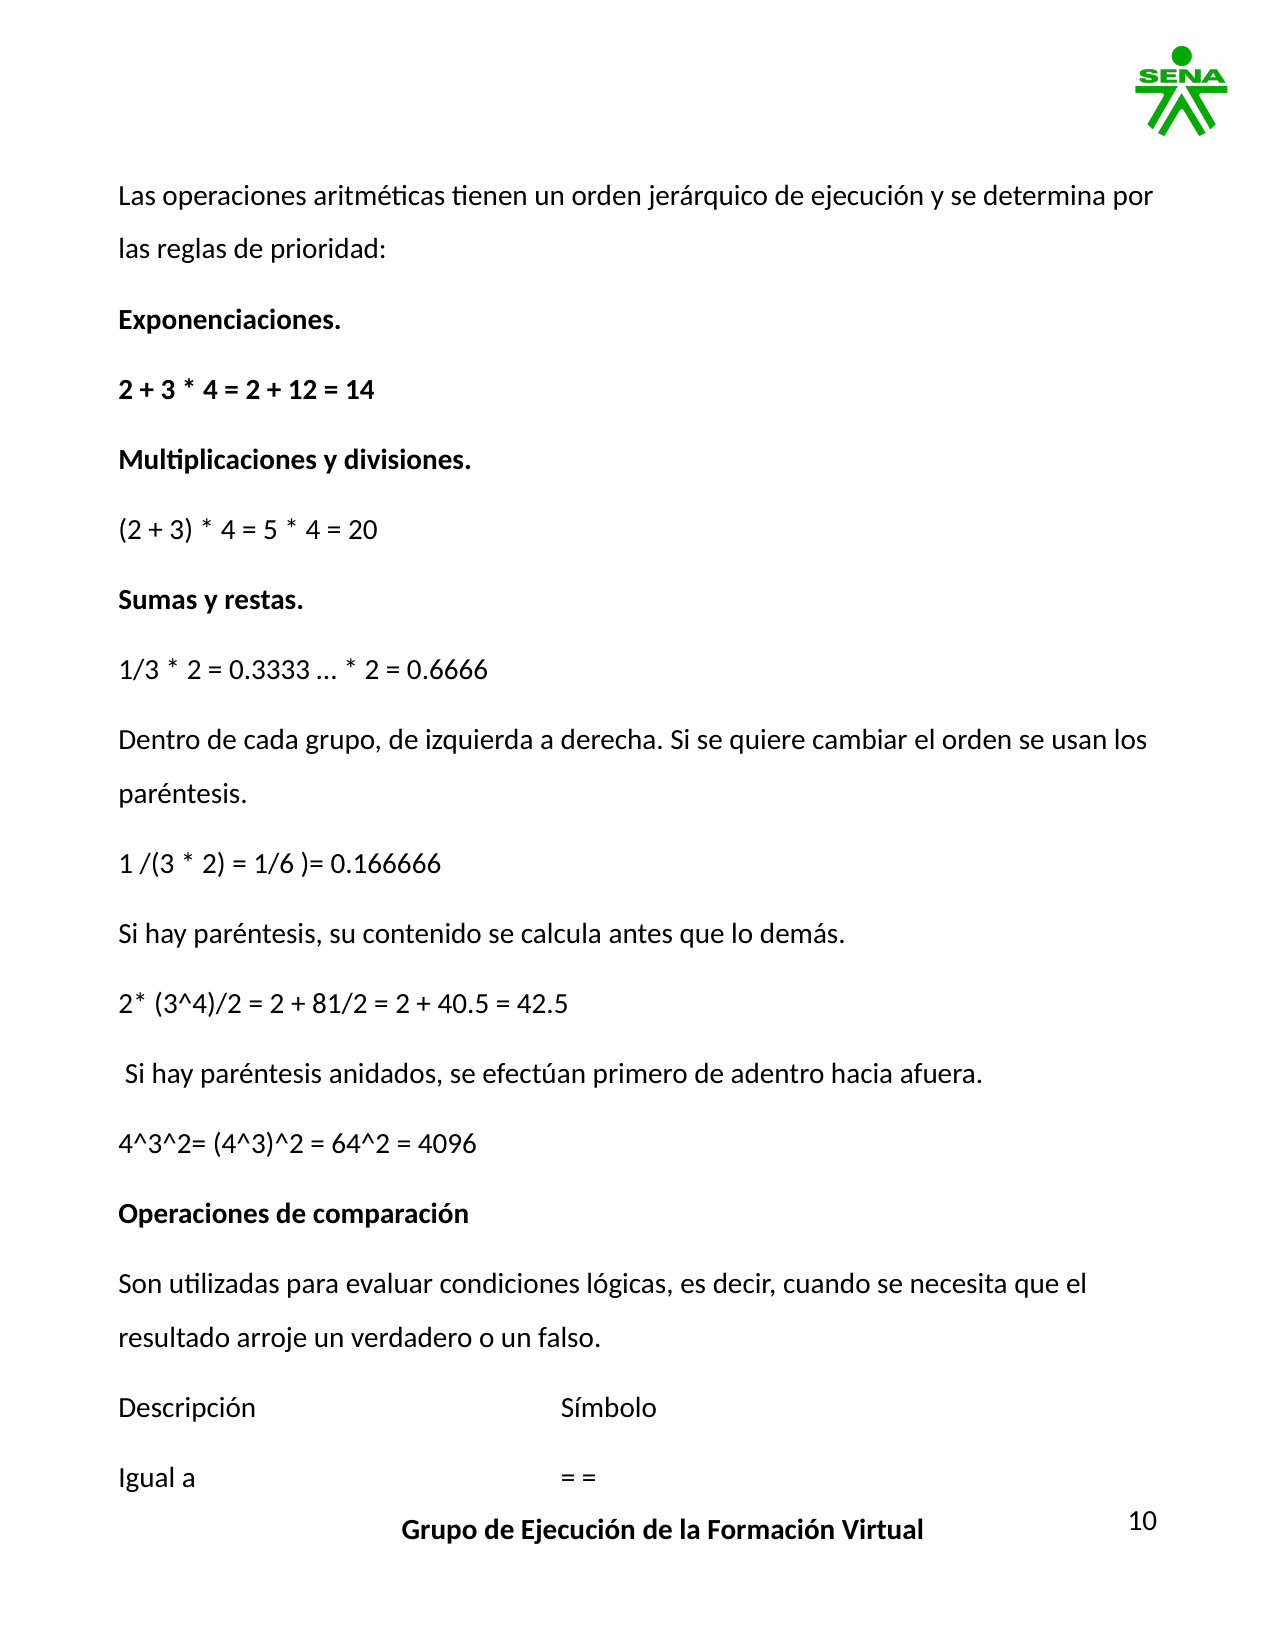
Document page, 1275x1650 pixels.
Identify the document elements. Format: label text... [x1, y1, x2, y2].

text Sumas y restas. [118, 581, 1157, 617]
text Si hay paréntesis anidados, se efectúan primero de adentro hacia afuera. [118, 1055, 1157, 1091]
text Igual a = = [118, 1459, 1157, 1495]
text 2* (3^4)/2 = 2 + 81/2 = 2 + 40.5 = 42.5 [118, 985, 1157, 1021]
text Dentro de cada grupo, de izquierda a derecha. Si se quiere cambiar el orden se usan los paréntesis. [118, 721, 1157, 810]
picture [1135, 46, 1228, 136]
text Multiplicaciones y divisiones. [118, 441, 1157, 477]
text 1 /(3 * 2) = 1/6 )= 0.166666 [118, 845, 1157, 881]
text Descripción Símbolo [118, 1389, 1157, 1425]
text 1/3 * 2 = 0.3333 … * 2 = 0.6666 [118, 651, 1157, 687]
text Exponenciaciones. [118, 301, 1157, 336]
text Las operaciones aritméticas tienen un orden jerárquico de ejecución y se determina por las reglas de prioridad: [118, 177, 1157, 266]
text 2 + 3 * 4 = 2 + 12 = 14 [118, 371, 1157, 406]
text Son utilizadas para evaluar condiciones lógicas, es decir, cuando se necesita que el resultado arroje un verdadero o un falso. [118, 1266, 1157, 1354]
text (2 + 3) * 4 = 5 * 4 = 20 [118, 511, 1157, 547]
text Operaciones de comparación [118, 1195, 1157, 1231]
text 4^3^2= (4^3)^2 = 64^2 = 4096 [118, 1125, 1157, 1161]
text Si hay paréntesis, su contenido se calcula antes que lo demás. [118, 915, 1157, 951]
